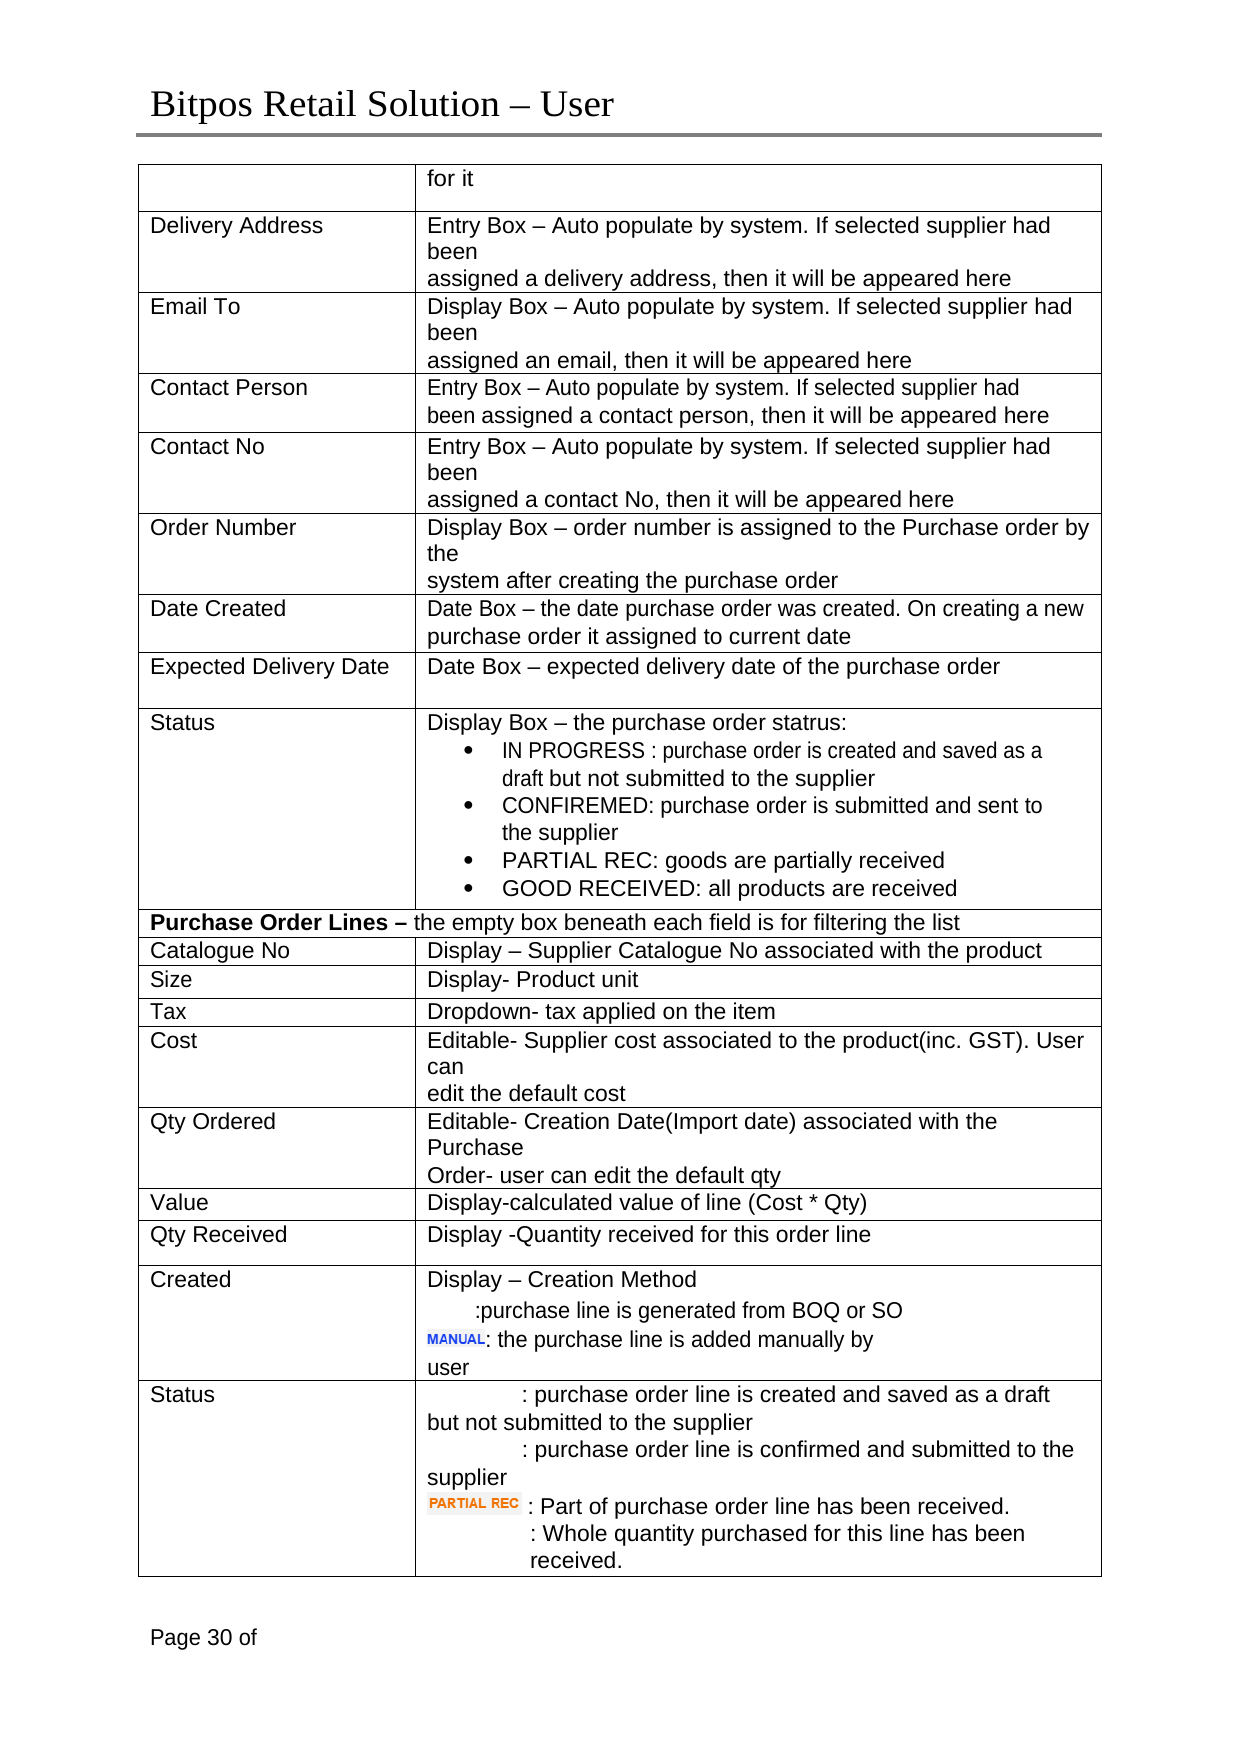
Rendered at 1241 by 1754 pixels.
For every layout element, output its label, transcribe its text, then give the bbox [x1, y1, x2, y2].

table_header for it [416, 165, 1101, 211]
table_cell Size [139, 966, 415, 998]
table_cell Catalogue No [139, 938, 415, 965]
table_cell Editable- Supplier cost associated to the product(inc. GST). User can edit the default cost [416, 1027, 1101, 1107]
table_cell Delivery Address [139, 212, 415, 292]
table_cell Qty Received [139, 1221, 415, 1265]
table_cell Display- Product unit [416, 966, 1101, 998]
table_cell Display – Creation Method :purchase line is generated from BOQ or SO : the purchase line is added manually by user [416, 1266, 1101, 1380]
table_cell : purchase order line is created and saved as a draft but not submitted to the supplier : purchase order line is confirmed and submitted to the supplier : Part of purchase order line has been received. : Whole quantity purchased for this line has been received. [416, 1381, 1101, 1576]
table_cell Display -Quantity received for this order line [416, 1221, 1101, 1265]
table_cell Purchase Order Lines – the empty box beneath each field is for filtering the list [139, 910, 1101, 937]
table_cell Cost [139, 1027, 415, 1107]
table_cell Display Box – order number is assigned to the Purchase order by the system after creating the purchase order [416, 514, 1101, 594]
table_cell Tax [139, 999, 415, 1026]
table_cell Display – Supplier Catalogue No associated with the product [416, 938, 1101, 965]
table_cell Date Created [139, 595, 415, 652]
picture [427, 1329, 486, 1347]
table_cell Contact No [139, 433, 415, 513]
table_cell Order Number [139, 514, 415, 594]
table_cell Created [139, 1266, 415, 1380]
table_cell Status [139, 709, 415, 909]
table_cell Qty Ordered [139, 1108, 415, 1188]
table_cell Value [139, 1189, 415, 1220]
table_cell Display Box – the purchase order statrus: IN PROGRESS : purchase order is created and saved as a draft but not submitted to the supplier CONFIREMED: purchase order is submitted and sent to the supplier PARTIAL REC: goods are partially received GOOD RECEIVED: all products are received [416, 709, 1101, 909]
table_cell Editable- Creation Date(Import date) associated with the Purchase Order- user can edit the default qty [416, 1108, 1101, 1188]
table_cell Display Box – Auto populate by system. If selected supplier had been assigned an email, then it will be appeared here [416, 293, 1101, 373]
table_cell Expected Delivery Date [139, 653, 415, 708]
table_cell Display-calculated value of line (Cost * Qty) [416, 1189, 1101, 1220]
table_cell Contact Person [139, 374, 415, 432]
table_cell Date Box – expected delivery date of the purchase order [416, 653, 1101, 708]
table_cell Entry Box – Auto populate by system. If selected supplier had been assigned a delivery address, then it will be appeared here [416, 212, 1101, 292]
table_cell Email To [139, 293, 415, 373]
table_cell Dropdown- tax applied on the item [416, 999, 1101, 1026]
picture [427, 1492, 523, 1515]
table_header [139, 165, 415, 211]
table_cell Date Box – the date purchase order was created. On creating a new purchase order it assigned to current date [416, 595, 1101, 652]
table_cell Entry Box – Auto populate by system. If selected supplier had been assigned a contact person, then it will be appeared here [416, 374, 1101, 432]
table_cell Status [139, 1381, 415, 1576]
table_cell Entry Box – Auto populate by system. If selected supplier had been assigned a contact No, then it will be appeared here [416, 433, 1101, 513]
